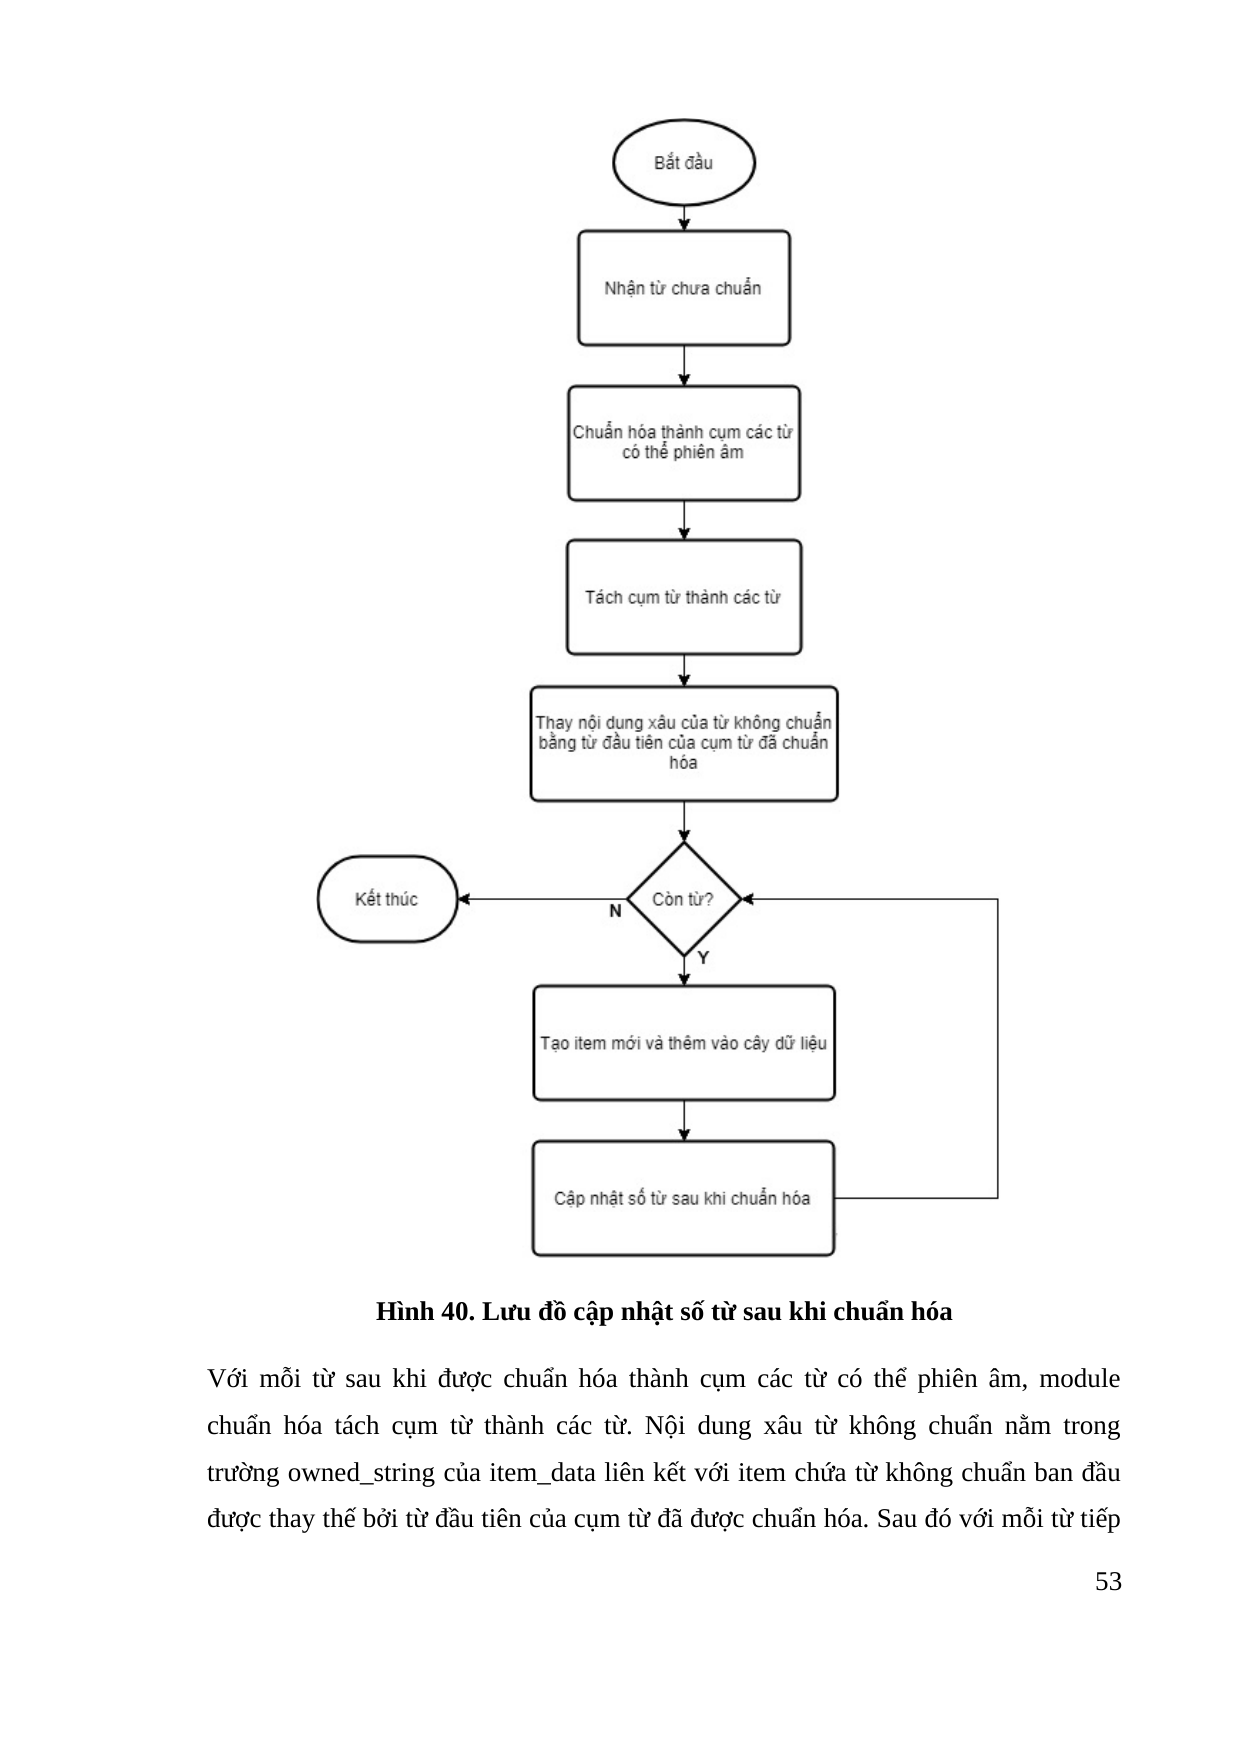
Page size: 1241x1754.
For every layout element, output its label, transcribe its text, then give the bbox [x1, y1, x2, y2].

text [207, 1362, 1122, 1534]
picture [316, 118, 1013, 1259]
text Hình 40. Lưu đồ cập nhật số từ sau khi chuẩn hóa [207, 1295, 1122, 1326]
